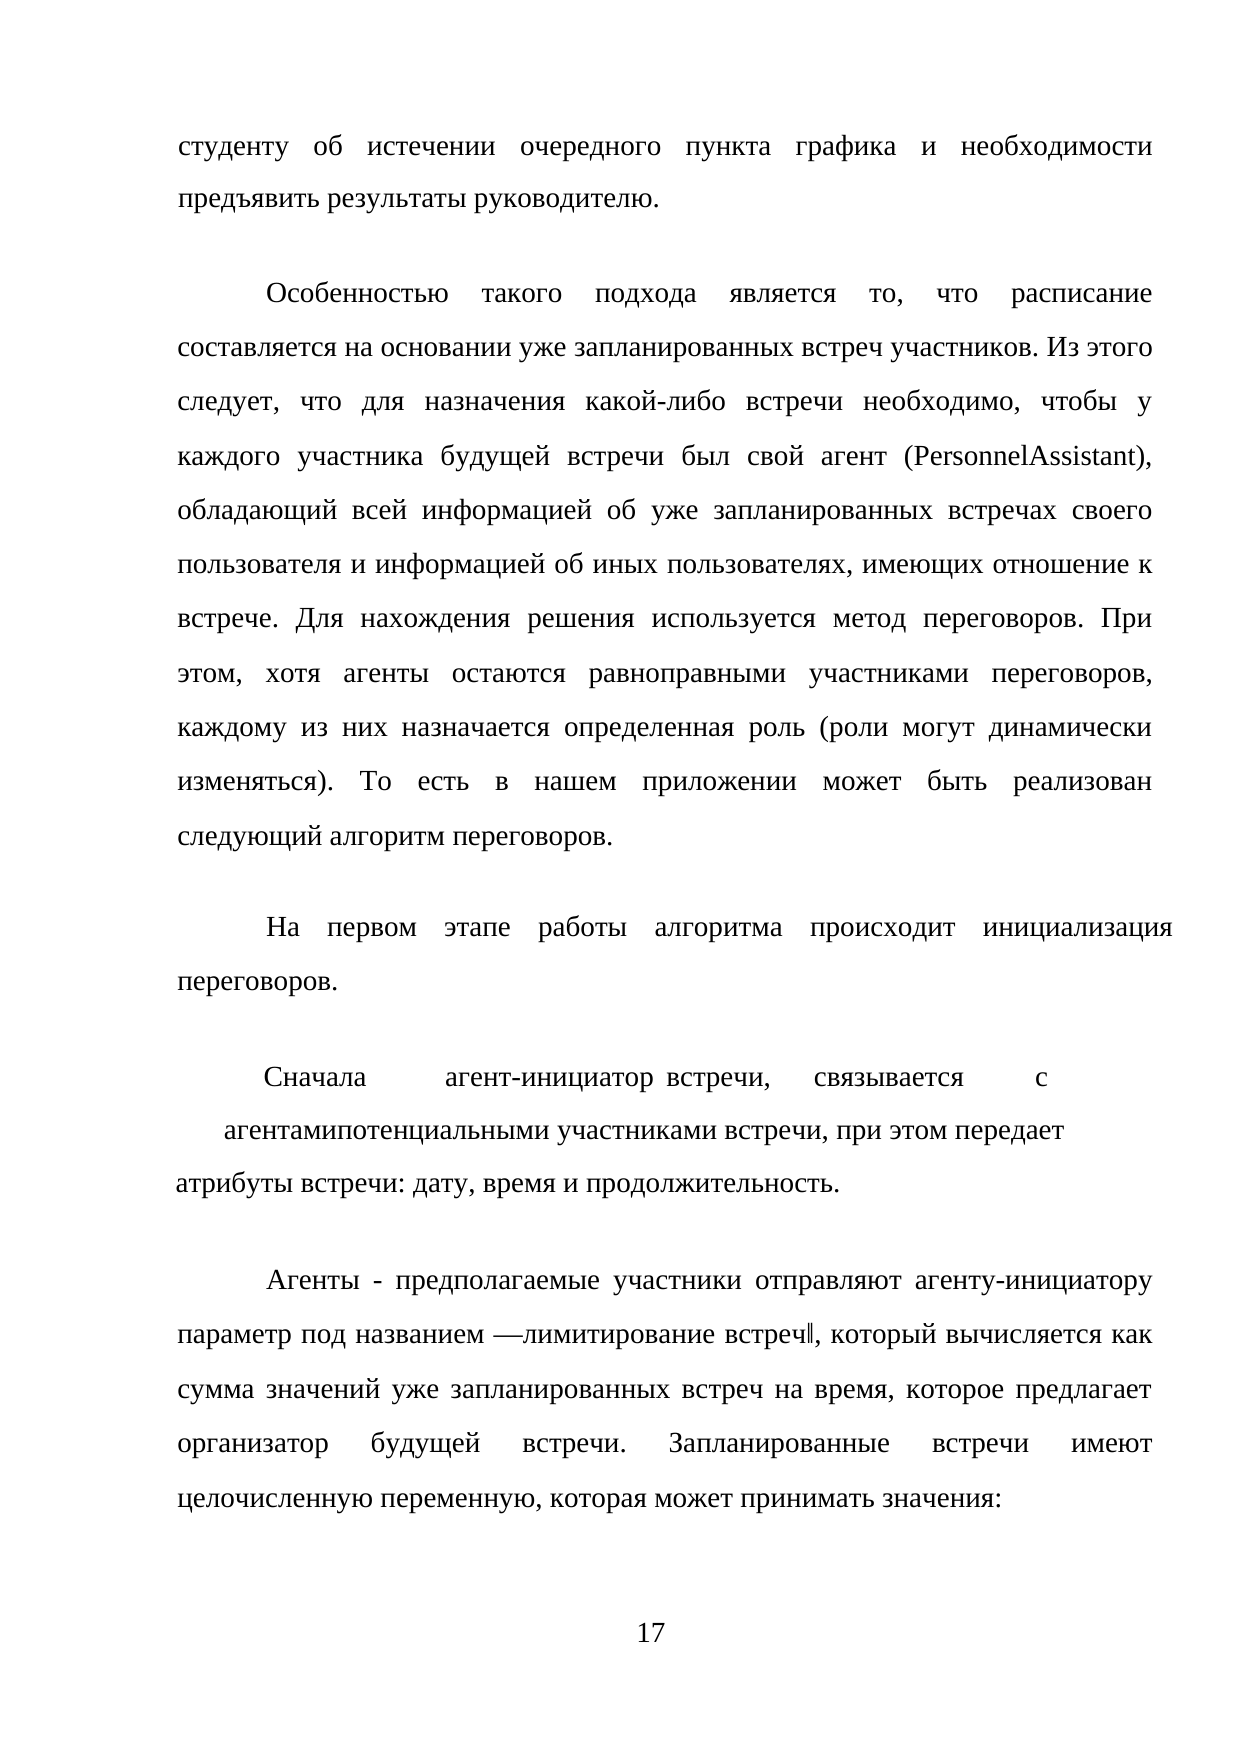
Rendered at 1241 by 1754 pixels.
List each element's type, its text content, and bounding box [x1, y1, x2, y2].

text Сначала агент-инициатор встречи, связывается с агентамипотенциальными участниками встречи, при этом передает атрибуты встречи: дату, время и продолжительность. [175, 1059, 1174, 1198]
text Агенты - предполагаемые участники отправляют агенту-инициатору параметр под названием ―лимитирование встреч‖, который вычисляется как сумма значений уже запланированных встреч на время, которое предлагает организатор будущей встречи. Запланированные встречи имеют целочисленную переменную, которая может принимать значения: [177, 1262, 1153, 1514]
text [177, 128, 1153, 213]
text На первом этапе работы алгоритма происходит инициализация переговоров. [177, 909, 1173, 996]
text Особенностью такого подхода является то, что расписание составляется на основании уже запланированных встреч участников. Из этого следует, что для назначения какой-либо встречи необходимо, чтобы у каждого участника будущей встречи был свой агент (PersonnelAssistant), обладающий всей информацией об уже запланированных встречах своего пользователя и информацией об иных пользователях, имеющих отношение к встрече. Для нахождения решения используется метод переговоров. При этом, хотя агенты остаются равноправными участниками переговоров, каждому из них назначается определенная роль (роли могут динамически изменяться). То есть в нашем приложении может быть реализован следующий алгоритм переговоров. [177, 275, 1153, 851]
